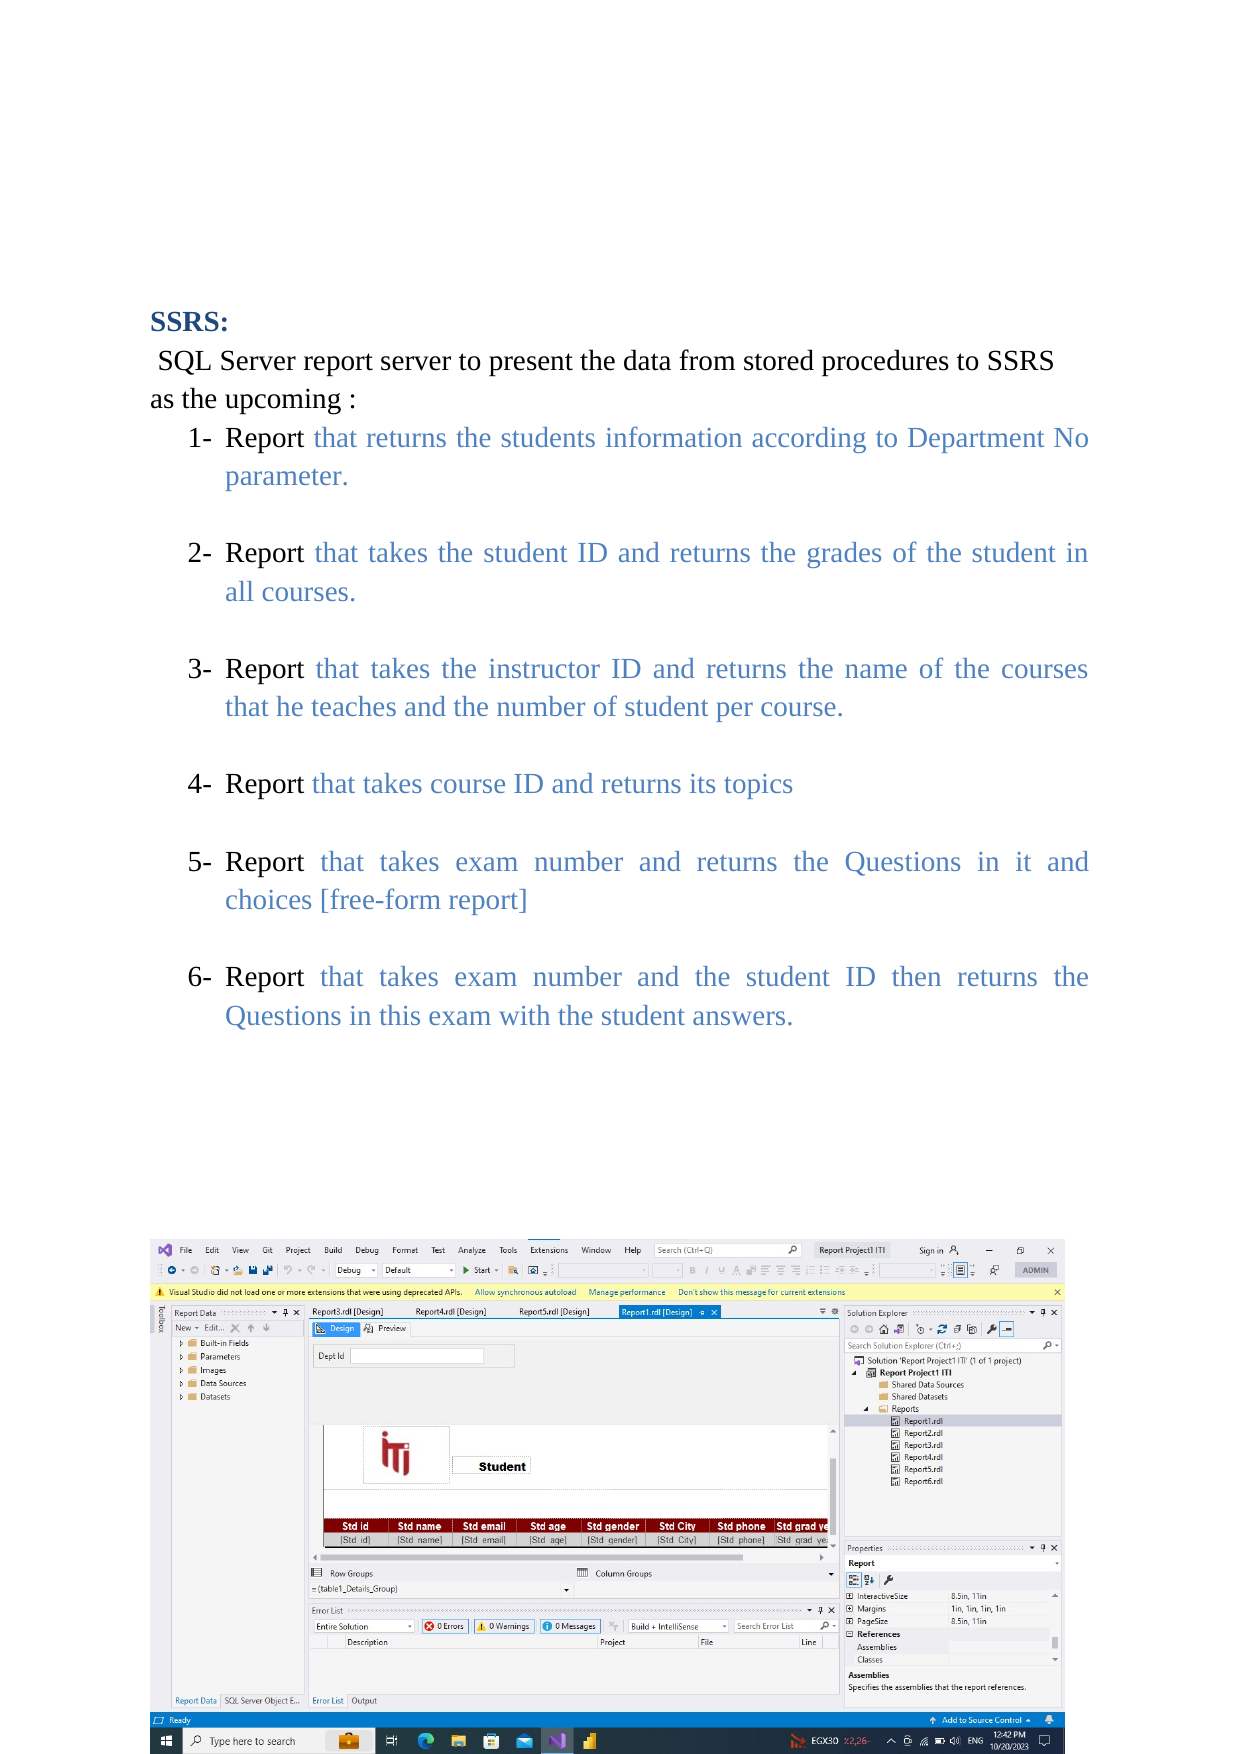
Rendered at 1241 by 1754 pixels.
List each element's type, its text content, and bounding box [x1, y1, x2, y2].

text SSRS: SQL Server report server to present the data from stored procedures to SSRS as the upcoming : [150, 304, 1090, 415]
list Report that takes the instructor ID and returns the name of the courses that he teaches and the number of student per course. [187, 651, 1090, 723]
list Report that takes course ID and returns its topics [187, 767, 1090, 800]
list Report that takes the student ID and returns the grades of the student in all courses. [187, 535, 1090, 607]
picture [150, 1239, 1065, 1754]
list Report that takes exam number and returns the Questions in it and choices [free-form report] [187, 844, 1090, 916]
list Report that returns the students information according to Department No parameter. [187, 420, 1090, 492]
list Report that takes exam number and the student ID then returns the Questions in this exam with the student answers. [187, 959, 1090, 1031]
